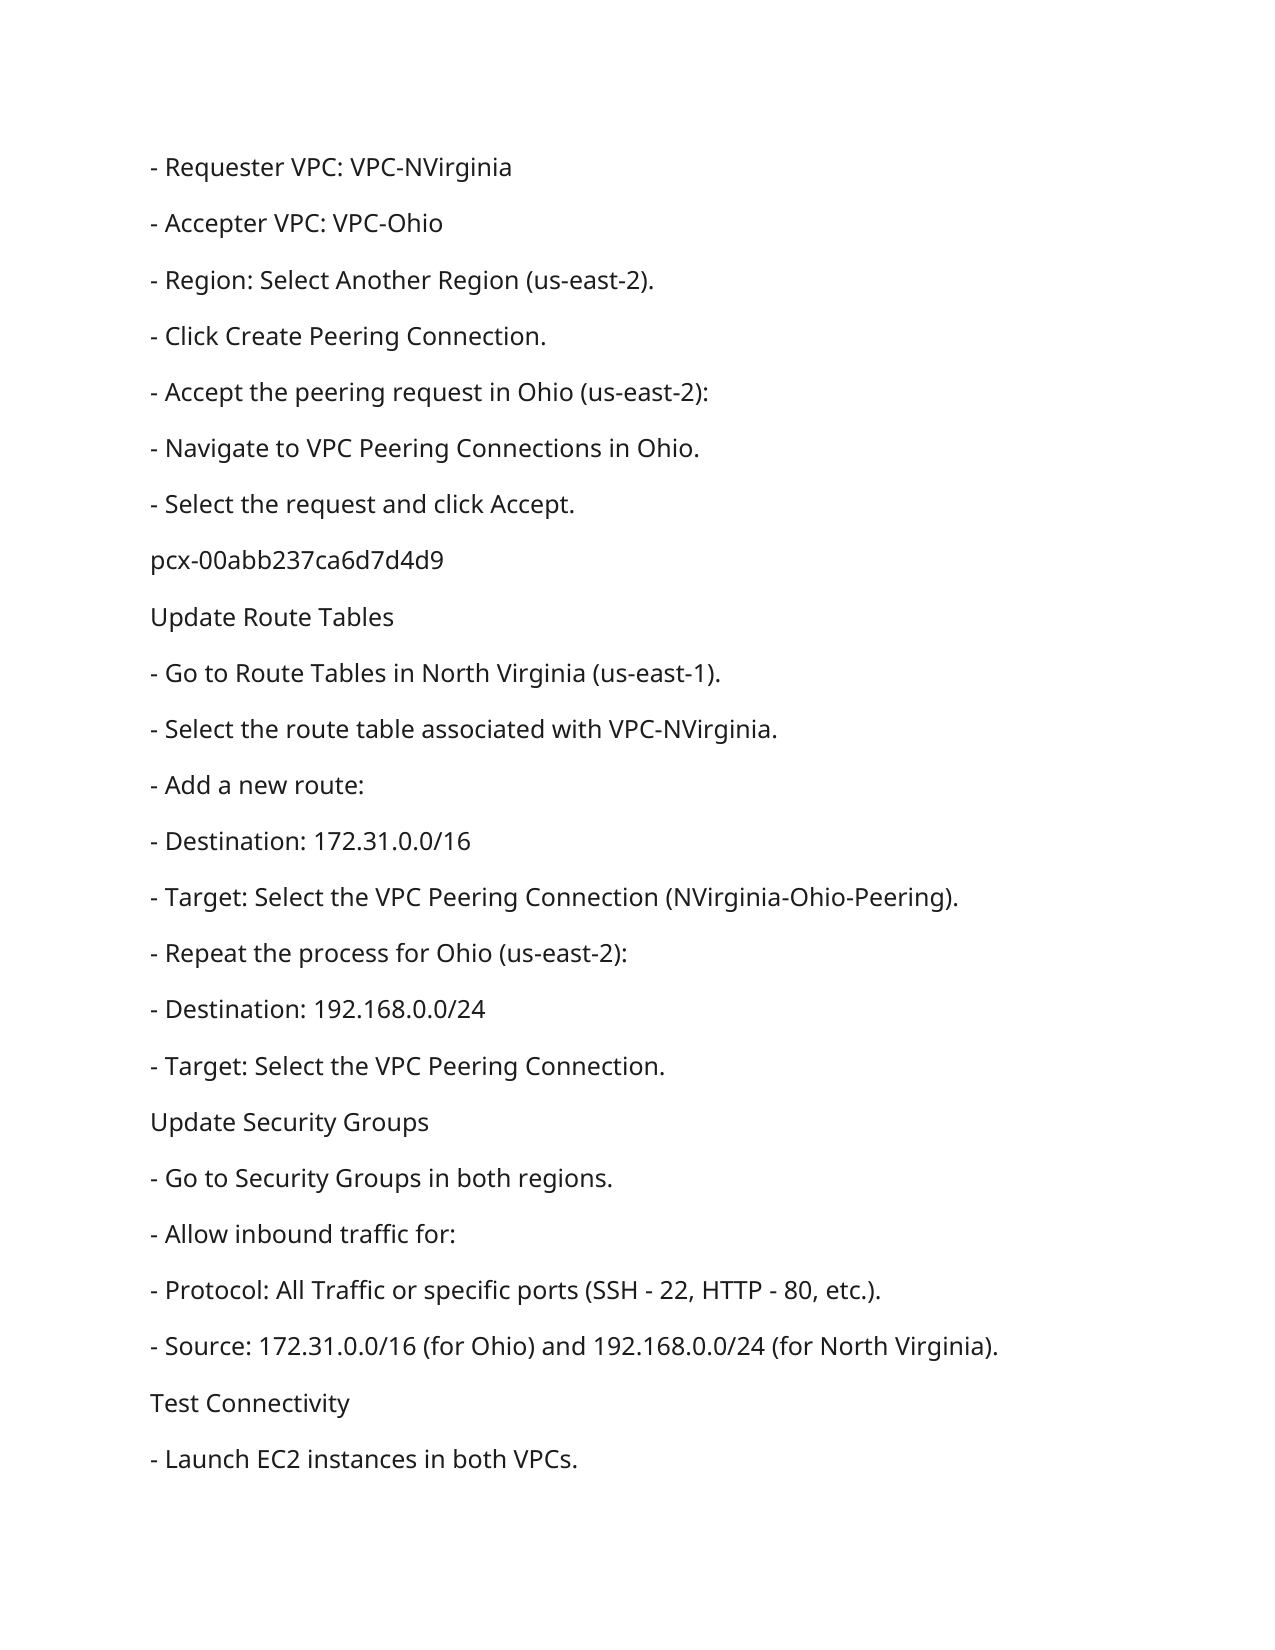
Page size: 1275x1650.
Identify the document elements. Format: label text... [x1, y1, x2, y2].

text - Click Create Peering Connection. [150, 318, 1125, 352]
text Update Security Groups [150, 1104, 1125, 1138]
text - Requester VPC: VPC-NVirginia [150, 150, 1125, 184]
text - Destination: 172.31.0.0/16 [150, 824, 1125, 858]
text - Go to Security Groups in both regions. [150, 1161, 1125, 1195]
text Update Route Tables [150, 599, 1125, 633]
text - Source: 172.31.0.0/16 (for Ohio) and 192.168.0.0/24 (for North Virginia). [150, 1329, 1125, 1363]
text Test Connectivity [150, 1385, 1125, 1419]
text - Select the request and click Accept. [150, 487, 1125, 521]
text - Navigate to VPC Peering Connections in Ohio. [150, 431, 1125, 465]
text - Accepter VPC: VPC-Ohio [150, 206, 1125, 240]
text - Allow inbound traffic for: [150, 1217, 1125, 1251]
text - Launch EC2 instances in both VPCs. [150, 1441, 1125, 1475]
text - Target: Select the VPC Peering Connection (NVirginia-Ohio-Peering). [150, 880, 1125, 914]
text - Select the route table associated with VPC-NVirginia. [150, 711, 1125, 746]
text - Accept the peering request in Ohio (us-east-2): [150, 374, 1125, 409]
text pcx-00abb237ca6d7d4d9 [150, 543, 1125, 577]
text - Region: Select Another Region (us-east-2). [150, 262, 1125, 296]
text - Destination: 192.168.0.0/24 [150, 992, 1125, 1026]
text - Target: Select the VPC Peering Connection. [150, 1048, 1125, 1082]
text - Go to Route Tables in North Virginia (us-east-1). [150, 655, 1125, 689]
text - Protocol: All Traffic or specific ports (SSH - 22, HTTP - 80, etc.). [150, 1273, 1125, 1307]
text - Add a new route: [150, 768, 1125, 802]
text - Repeat the process for Ohio (us-east-2): [150, 936, 1125, 970]
